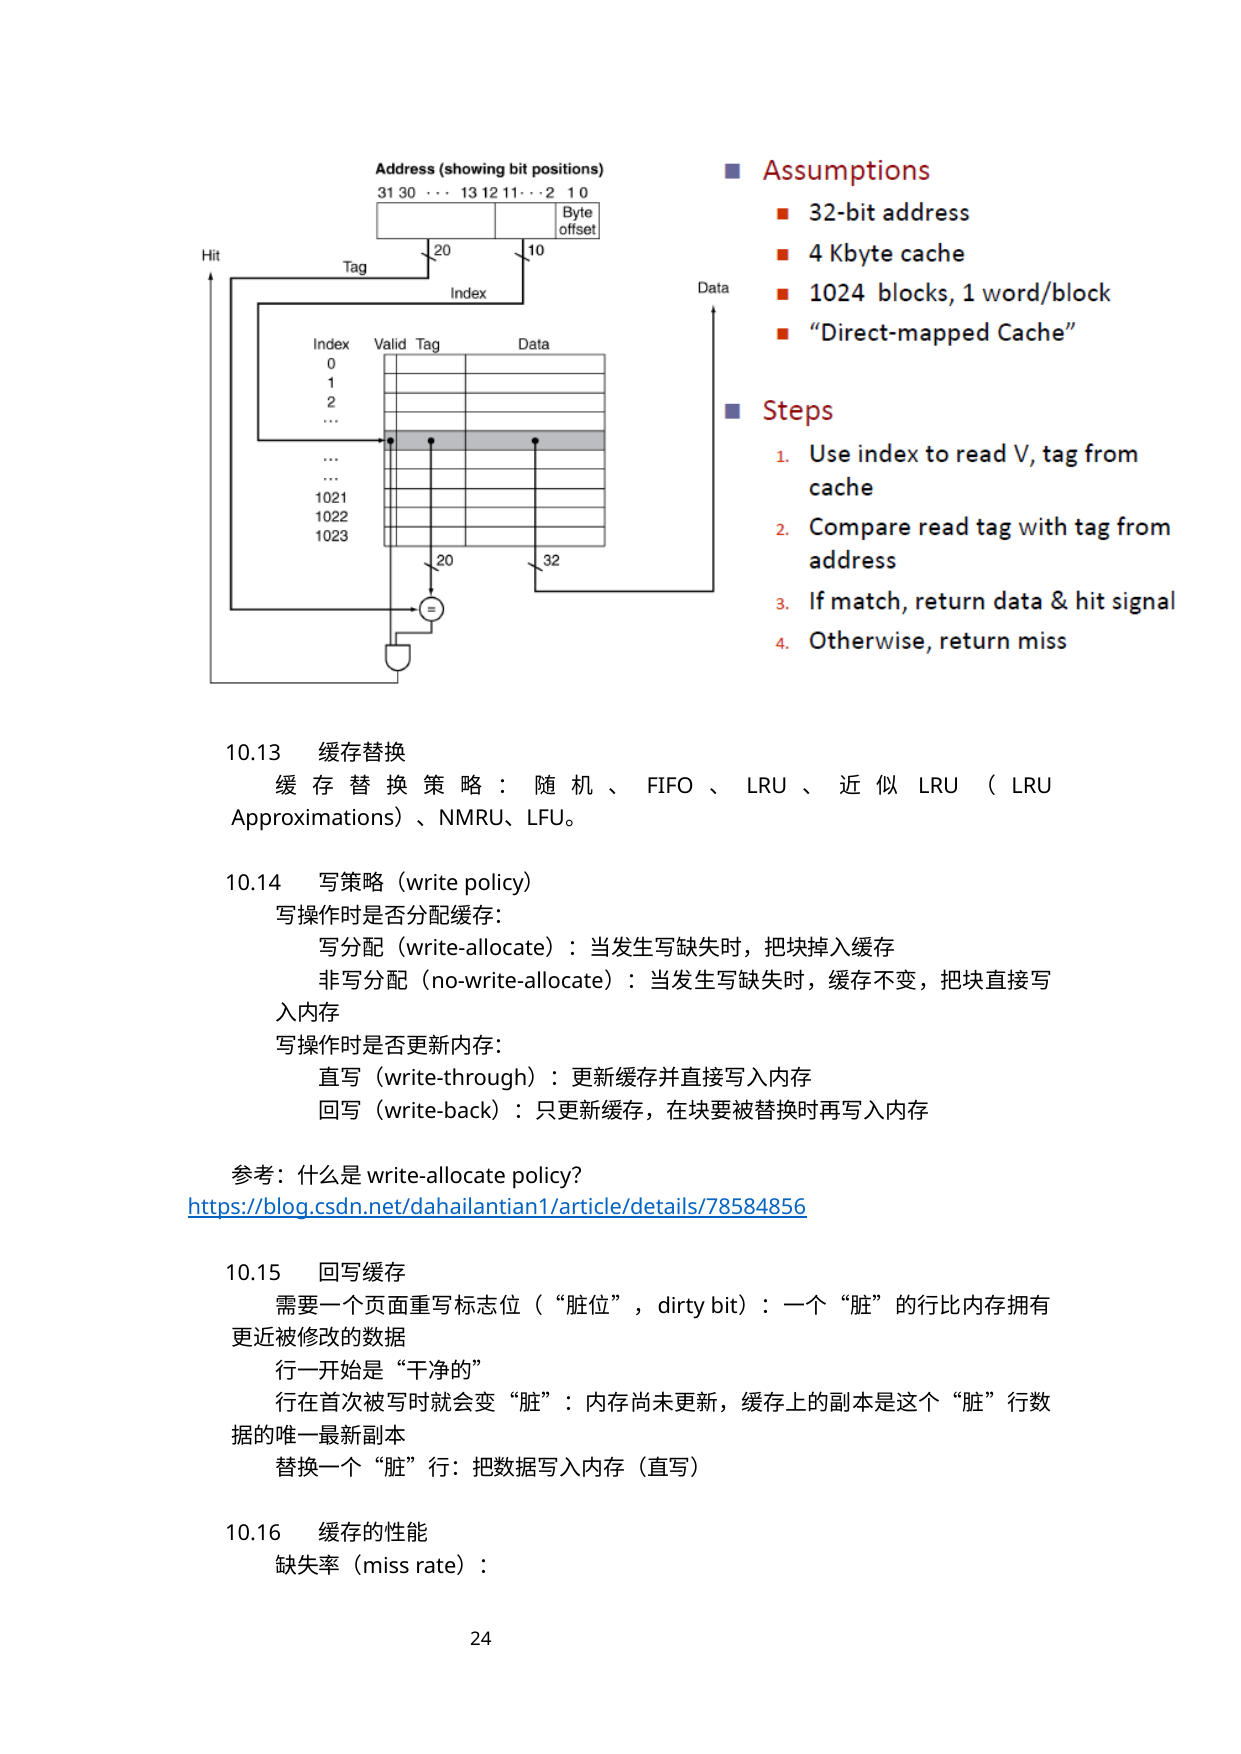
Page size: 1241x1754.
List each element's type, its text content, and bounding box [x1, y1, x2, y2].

list 直写（write-through）：更新缓存并直接写入内存 [275, 1060, 1053, 1092]
list 缓存替换策略：随机、FIFO、LRU、近似LRU（LRU Approximations）、NMRU、LFU。 [231, 767, 1053, 832]
list 缺失率（miss rate）： [231, 1547, 1053, 1580]
list 写操作时是否分配缓存： [231, 897, 1053, 930]
list 缓存的性能 [225, 1515, 1053, 1547]
list 写策略（write policy） [225, 865, 1053, 897]
list 回写缓存 [225, 1255, 1053, 1287]
list 写操作时是否更新内存： [231, 1027, 1053, 1060]
list 行在首次被写时就会变“脏”：内存尚未更新，缓存上的副本是这个“脏”行数据的唯一最新副本 [231, 1385, 1053, 1450]
list 写分配（write-allocate）：当发生写缺失时，把块掉入缓存 [275, 930, 1053, 962]
list 回写（write-back）：只更新缓存，在块要被替换时再写入内存 [275, 1092, 1053, 1125]
list 替换一个“脏”行：把数据写入内存（直写） [231, 1450, 1053, 1482]
list 非写分配（no-write-allocate）：当发生写缺失时，缓存不变，把块直接写入内存 [275, 962, 1053, 1027]
picture [187, 150, 1185, 701]
list 参考：什么是write-allocate policy？ https://blog.csdn.net/dahailantian1/article/details/78584856 [187, 1157, 1053, 1222]
list 需要一个页面重写标志位（“脏位”，dirty bit）：一个“脏”的行比内存拥有更近被修改的数据 [231, 1287, 1053, 1352]
list 缓存替换 [225, 735, 1053, 767]
list 行一开始是“干净的” [231, 1352, 1053, 1385]
